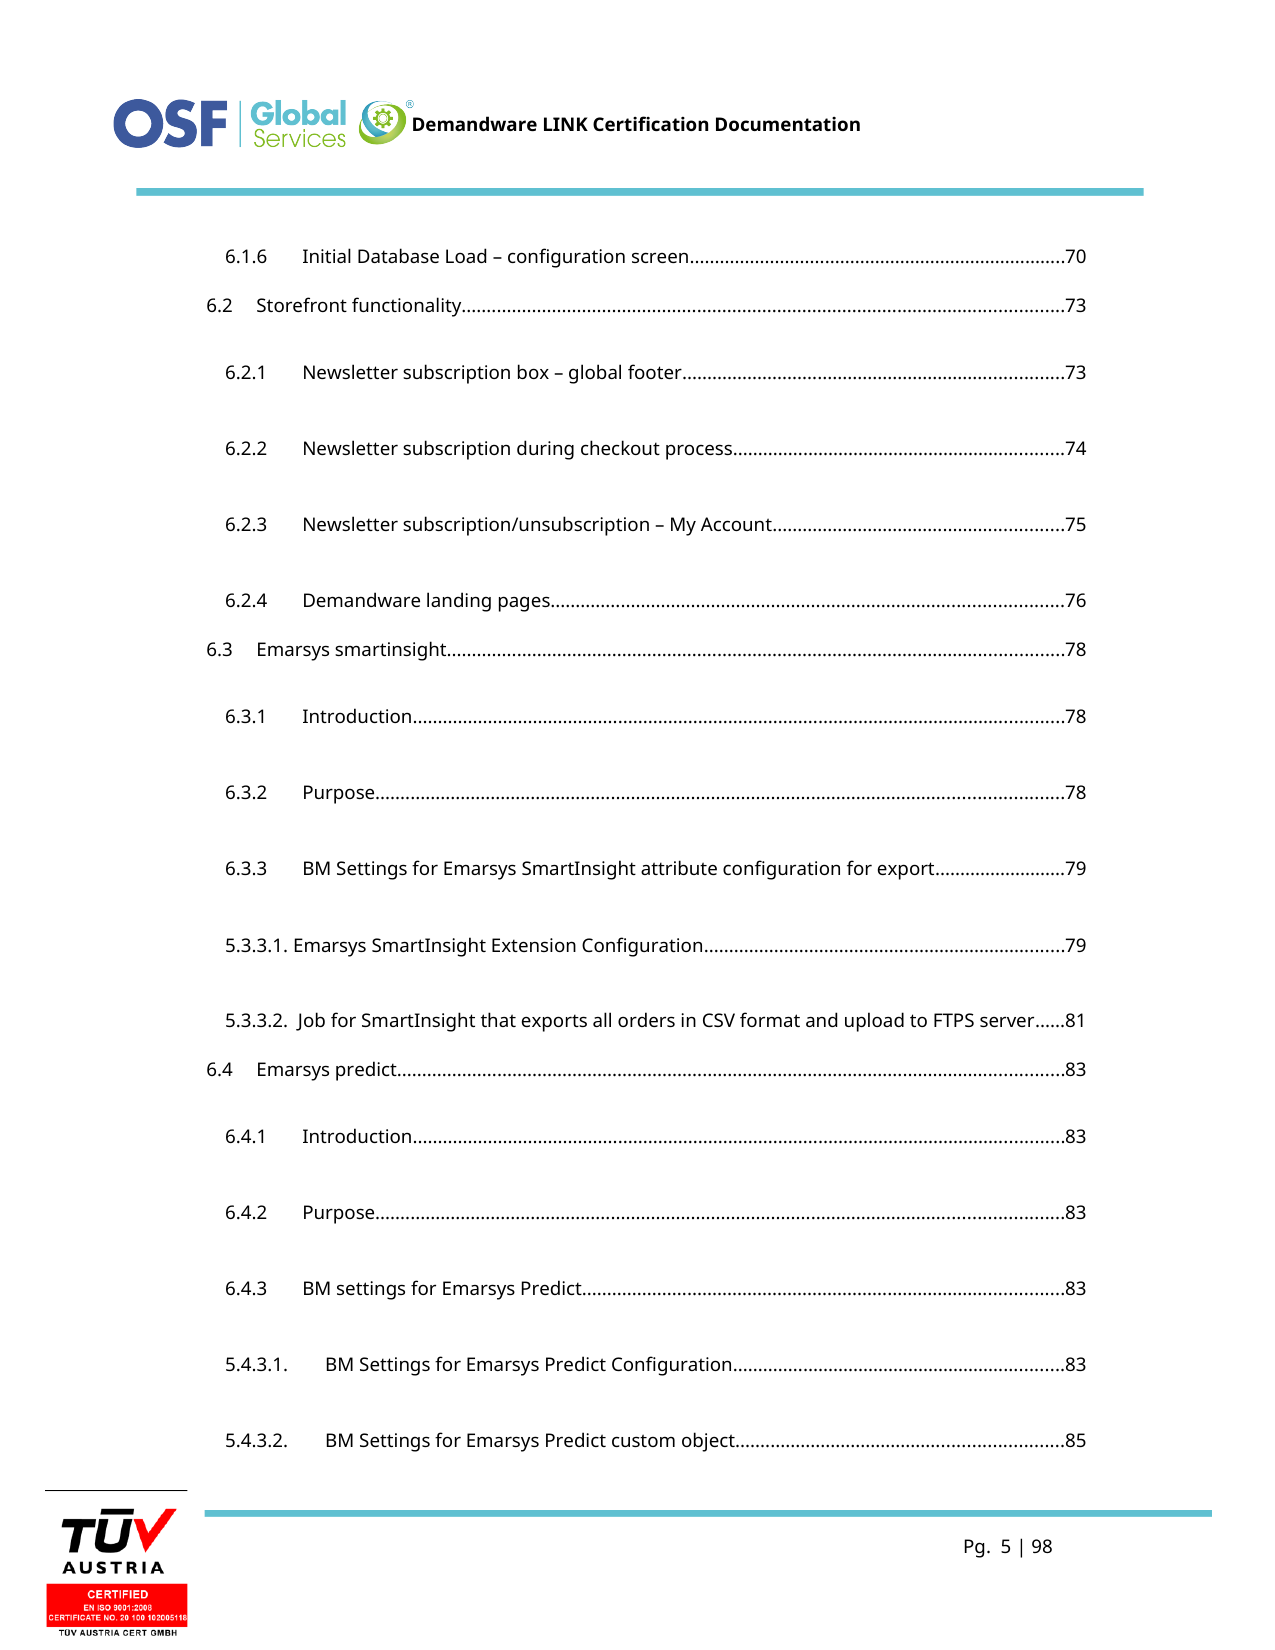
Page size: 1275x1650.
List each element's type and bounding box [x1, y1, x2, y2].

picture [113, 99, 414, 148]
picture [136, 188, 1144, 196]
picture [43, 1490, 187, 1634]
picture [204, 1510, 1212, 1517]
